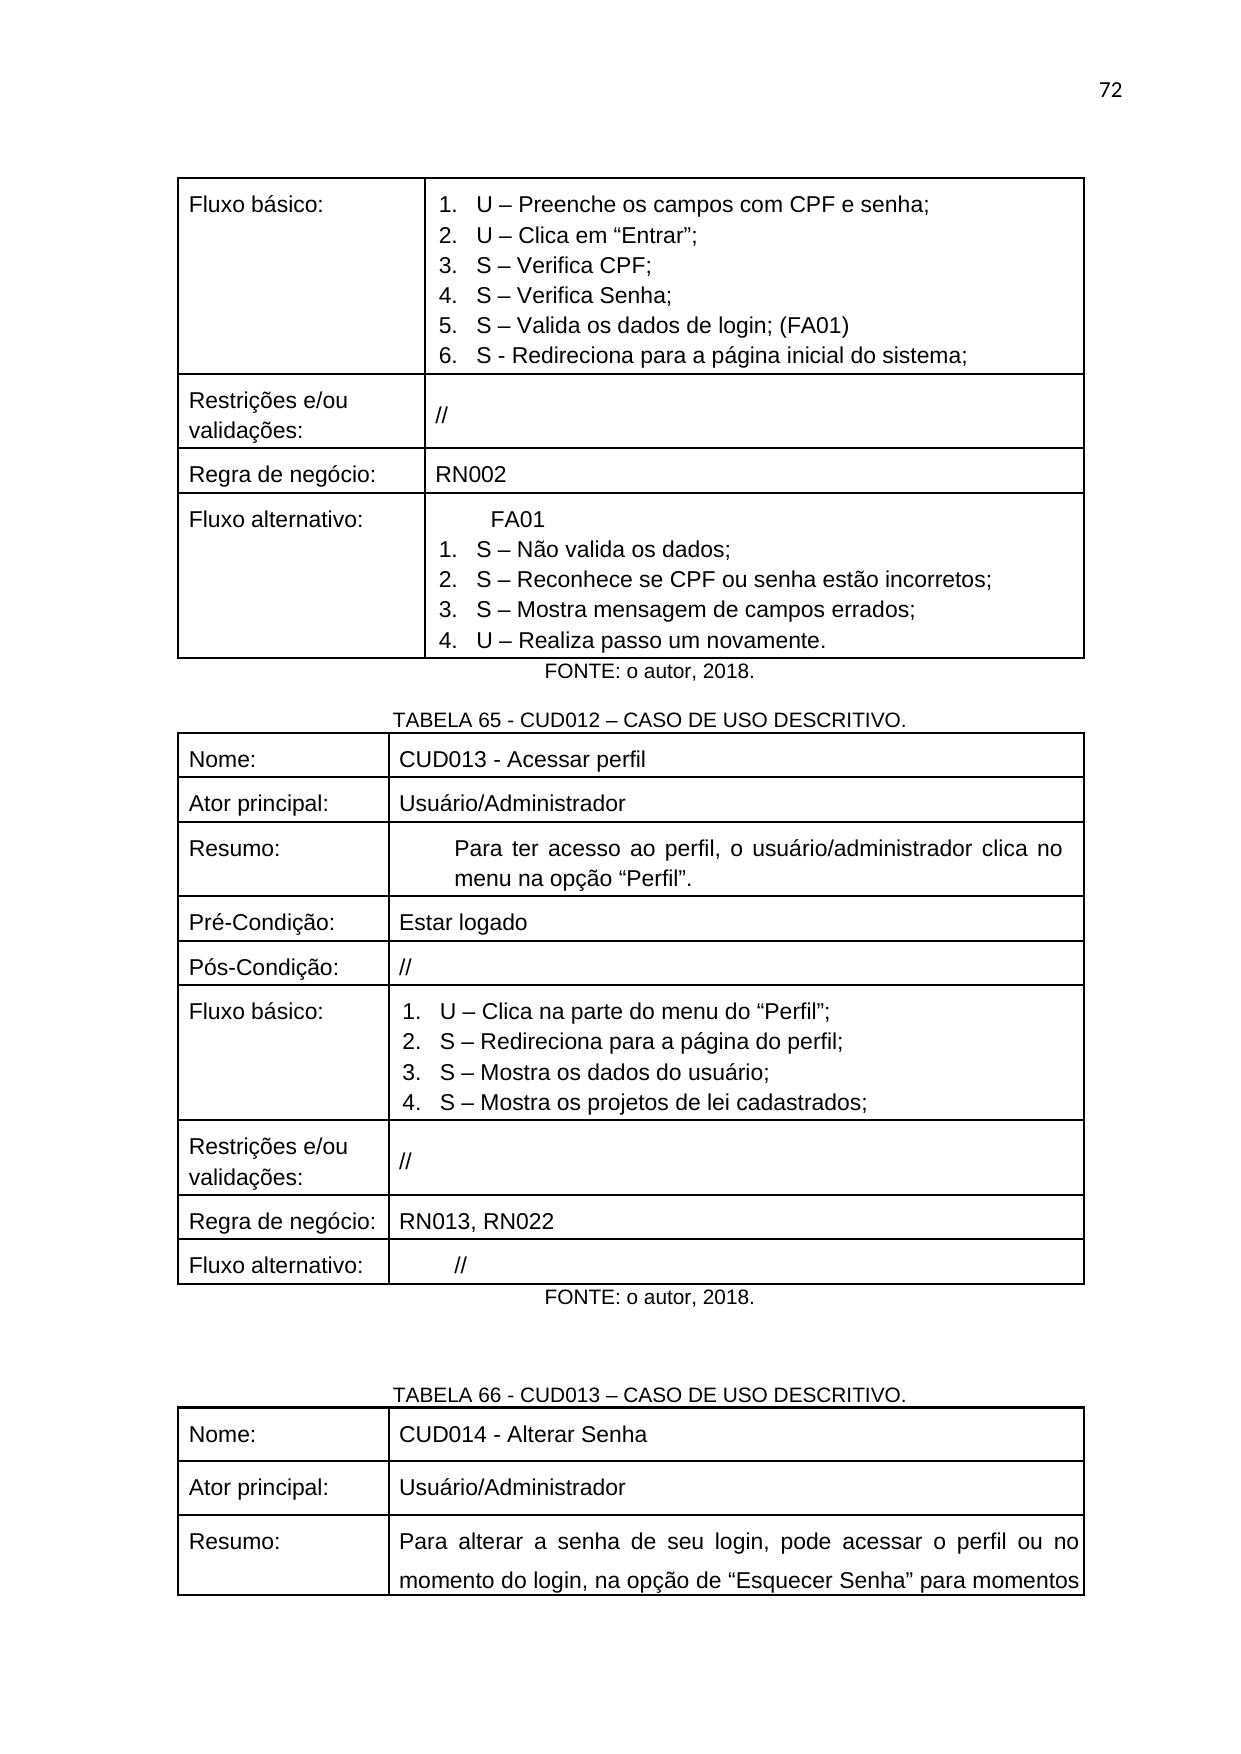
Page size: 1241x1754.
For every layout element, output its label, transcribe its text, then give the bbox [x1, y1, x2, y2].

text TABELA 66 - CUD013 – CASO DE USO DESCRITIVO. [177, 1382, 1122, 1406]
table_cell Fluxo básico: [179, 179, 424, 373]
table_cell RN002 [426, 449, 1083, 492]
table_cell Resumo: [179, 1516, 388, 1594]
text FONTE: o autor, 2018. [177, 1284, 1122, 1308]
table_header CUD014 - Alterar Senha [390, 1409, 1083, 1460]
table_cell Restrições e/ou validações: [179, 375, 424, 447]
table_header Nome: [179, 1409, 388, 1460]
table_cell Regra de negócio: [179, 1196, 388, 1238]
table_cell Usuário/Administrador [390, 778, 1083, 821]
table_cell Restrições e/ou validações: [179, 1121, 388, 1194]
table_cell Regra de negócio: [179, 449, 424, 492]
table_cell Ator principal: [179, 1462, 388, 1514]
table_cell Estar logado [390, 897, 1083, 939]
table_cell FA01 S – Não valida os dados; S – Reconhece se CPF ou senha estão incorretos; S – Mostra mensagem de campos errados; U – Realiza passo um novamente. [426, 494, 1083, 657]
table_cell RN013, RN022 [390, 1196, 1083, 1238]
table_cell Ator principal: [179, 778, 388, 821]
table_cell Para ter acesso ao perfil, o usuário/administrador clica no menu na opção “Perfil”. [390, 823, 1083, 895]
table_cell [390, 1516, 1083, 1594]
text TABELA 65 - CUD012 – CASO DE USO DESCRITIVO. [177, 708, 1122, 732]
table_cell Fluxo alternativo: [179, 1240, 388, 1282]
table_cell U – Preenche os campos com CPF e senha; U – Clica em “Entrar”; S – Verifica CPF; S – Verifica Senha; S – Valida os dados de login; (FA01) S - Redireciona para a página inicial do sistema; [426, 179, 1083, 373]
table_cell Pré-Condição: [179, 897, 388, 939]
table_cell Resumo: [179, 823, 388, 895]
table_cell // [390, 1240, 1083, 1282]
table_cell // [426, 375, 1083, 447]
table_cell Usuário/Administrador [390, 1462, 1083, 1514]
table_cell // [390, 1121, 1083, 1194]
table_cell U – Clica na parte do menu do “Perfil”; S – Redireciona para a página do perfil; S – Mostra os dados do usuário; S – Mostra os projetos de lei cadastrados; [390, 986, 1083, 1119]
table_header CUD013 - Acessar perfil [390, 734, 1083, 776]
text FONTE: o autor, 2018. [177, 659, 1122, 683]
table_cell Fluxo básico: [179, 986, 388, 1119]
table_cell // [390, 942, 1083, 984]
table_header Nome: [179, 734, 388, 776]
table_cell Fluxo alternativo: [179, 494, 424, 657]
table_cell Pós-Condição: [179, 942, 388, 984]
